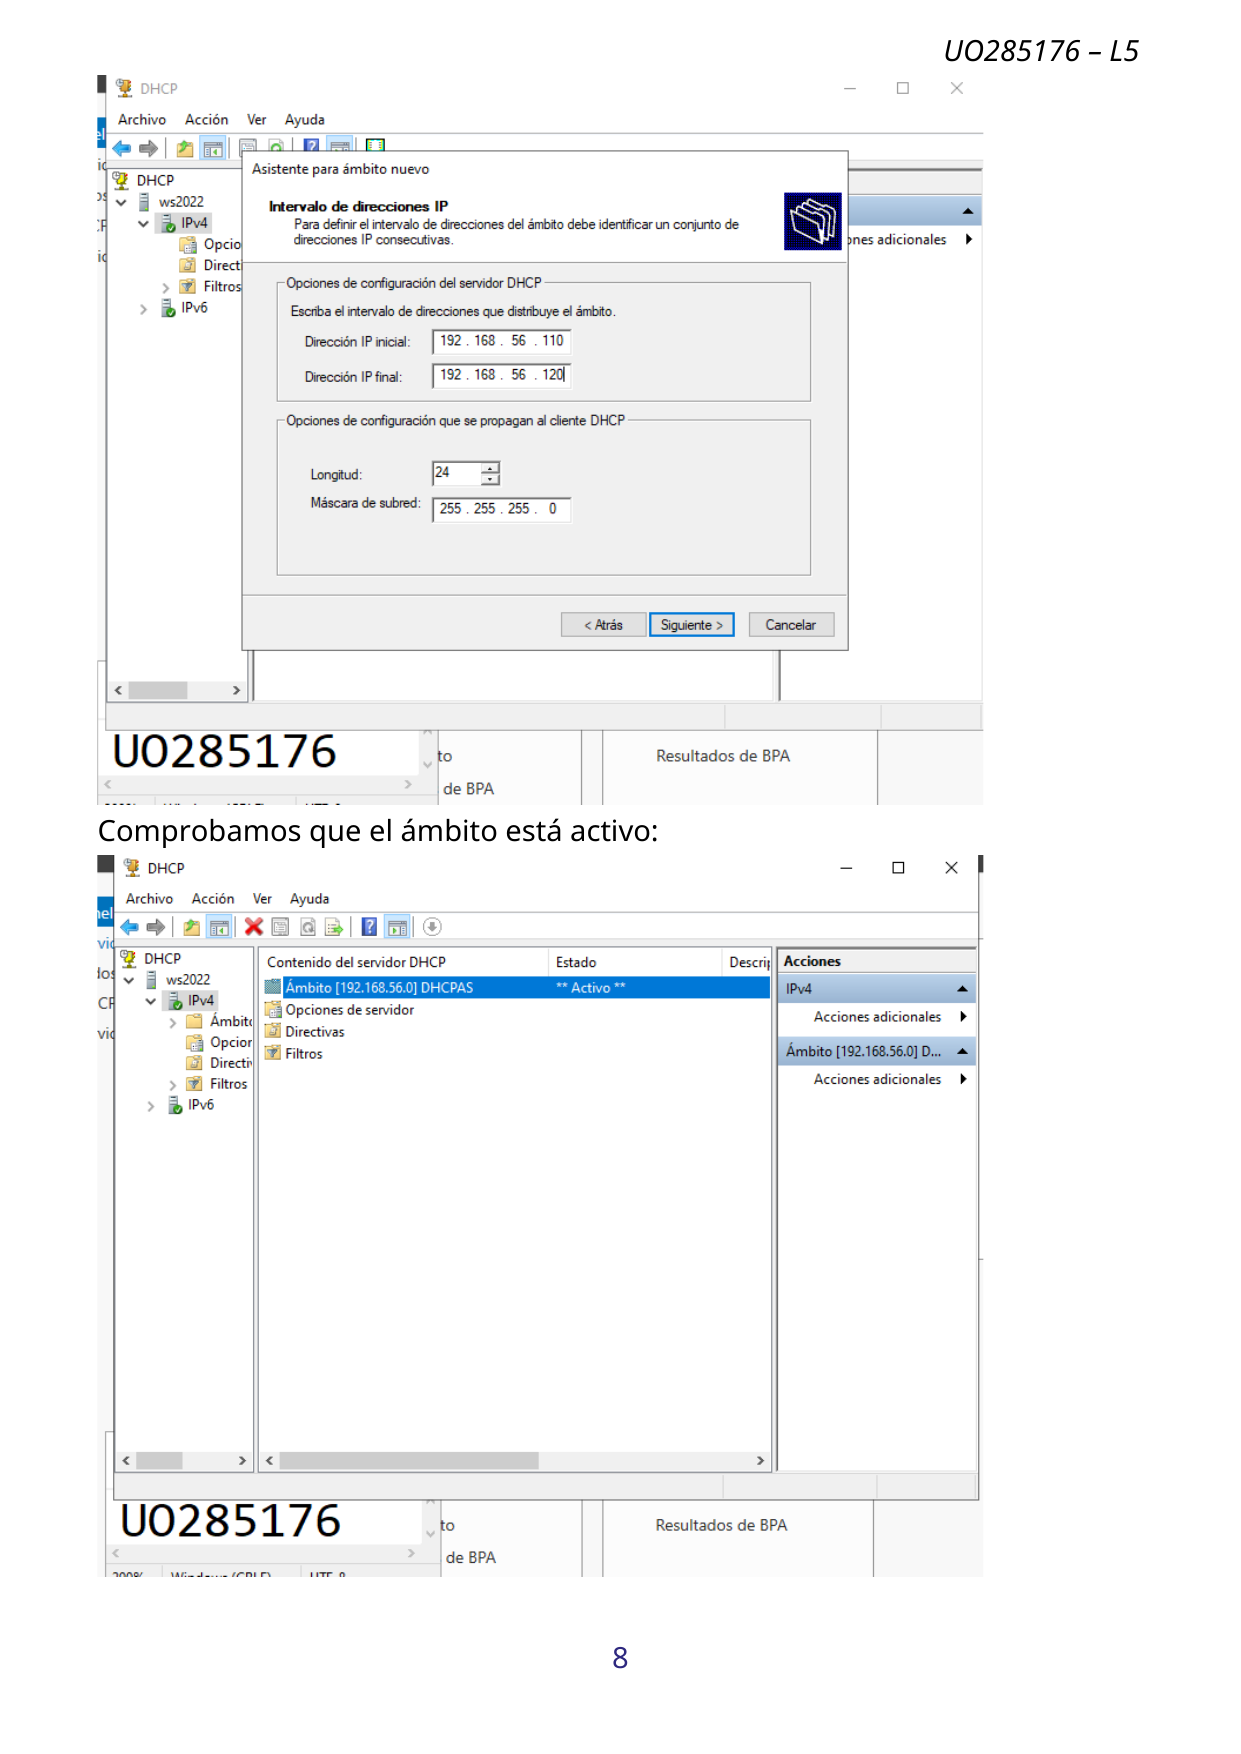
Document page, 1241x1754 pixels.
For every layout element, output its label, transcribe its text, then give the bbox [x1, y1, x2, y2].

picture [97, 855, 984, 1577]
picture [97, 75, 984, 805]
text Comprobamos que el ámbito está activo: [97, 810, 1143, 850]
